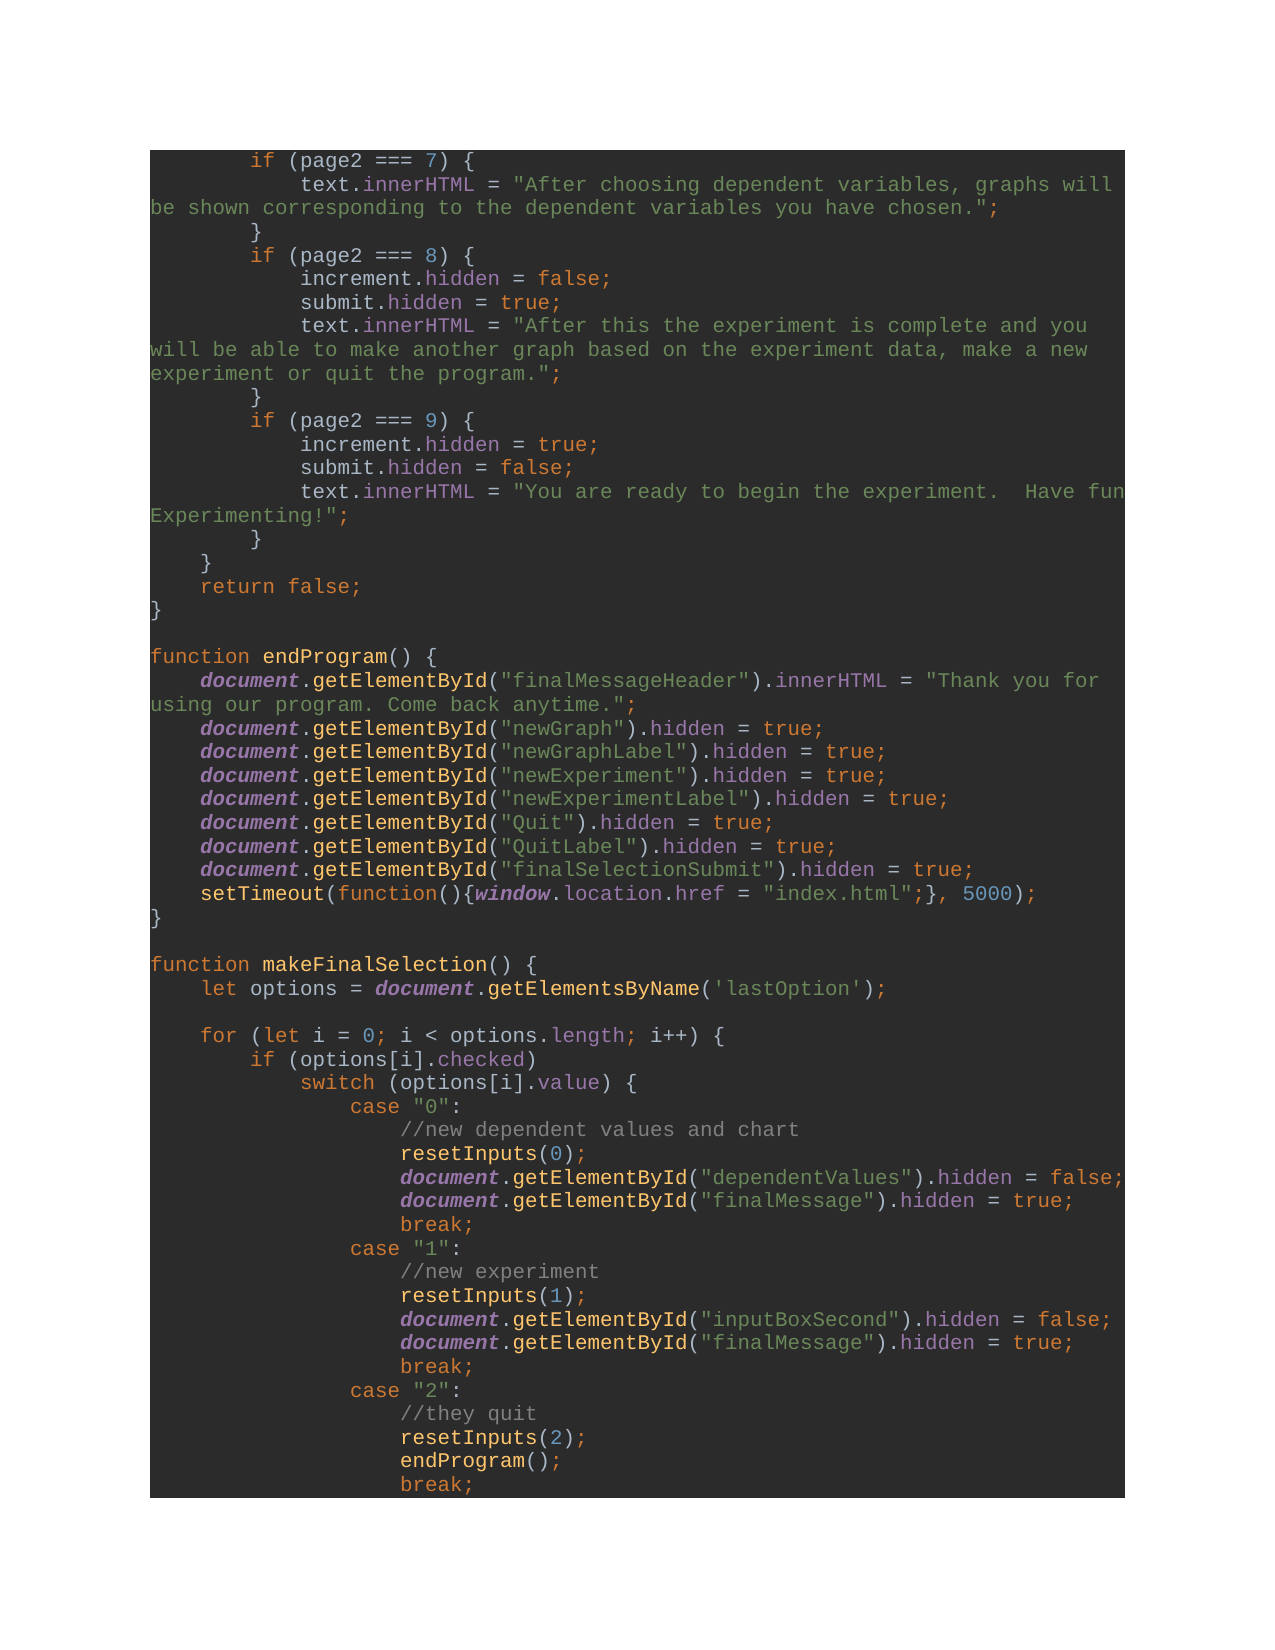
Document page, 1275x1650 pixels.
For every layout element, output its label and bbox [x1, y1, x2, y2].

text [150, 150, 1125, 1498]
